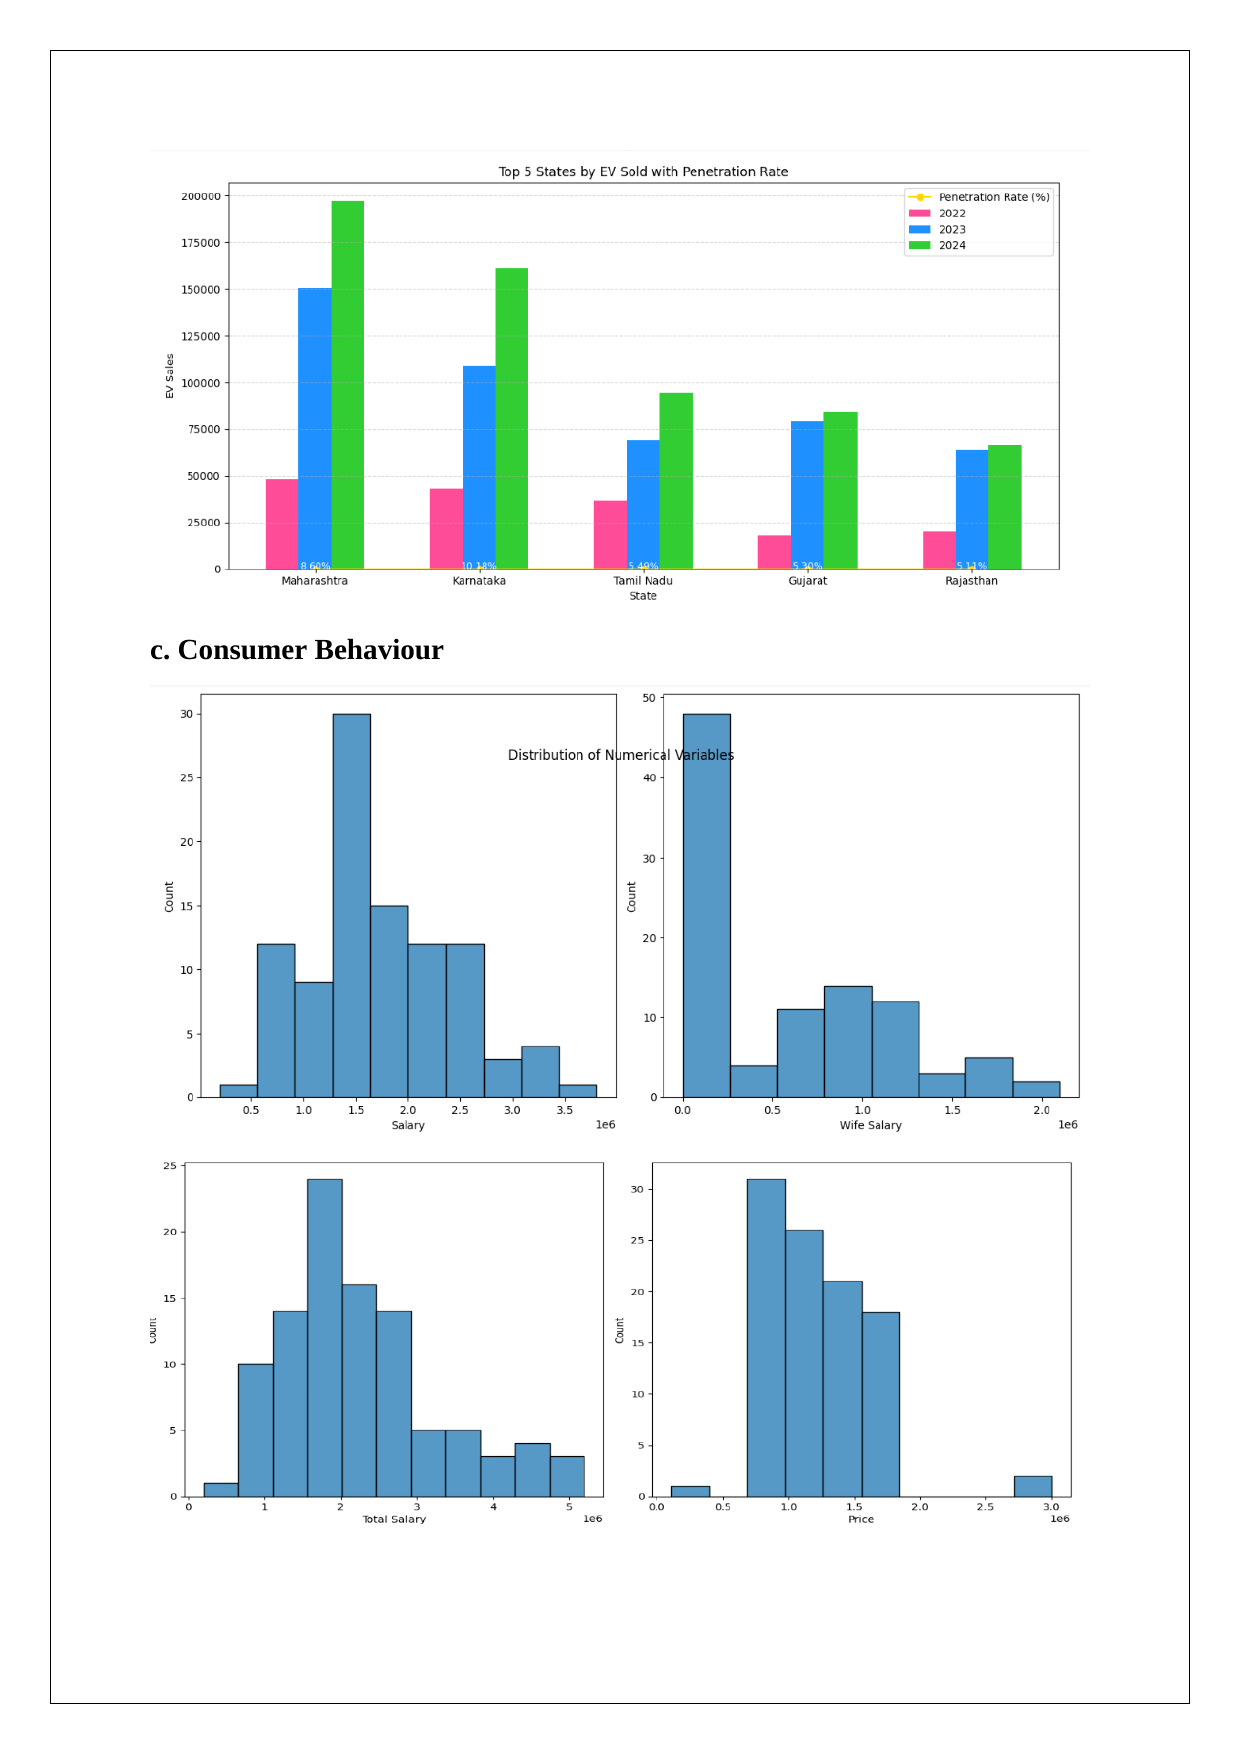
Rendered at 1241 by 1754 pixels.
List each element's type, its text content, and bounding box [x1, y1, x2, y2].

picture [150, 150, 1091, 614]
picture [150, 685, 1091, 1137]
picture [150, 1155, 1091, 1532]
text c. Consumer Behaviour [150, 632, 1090, 666]
